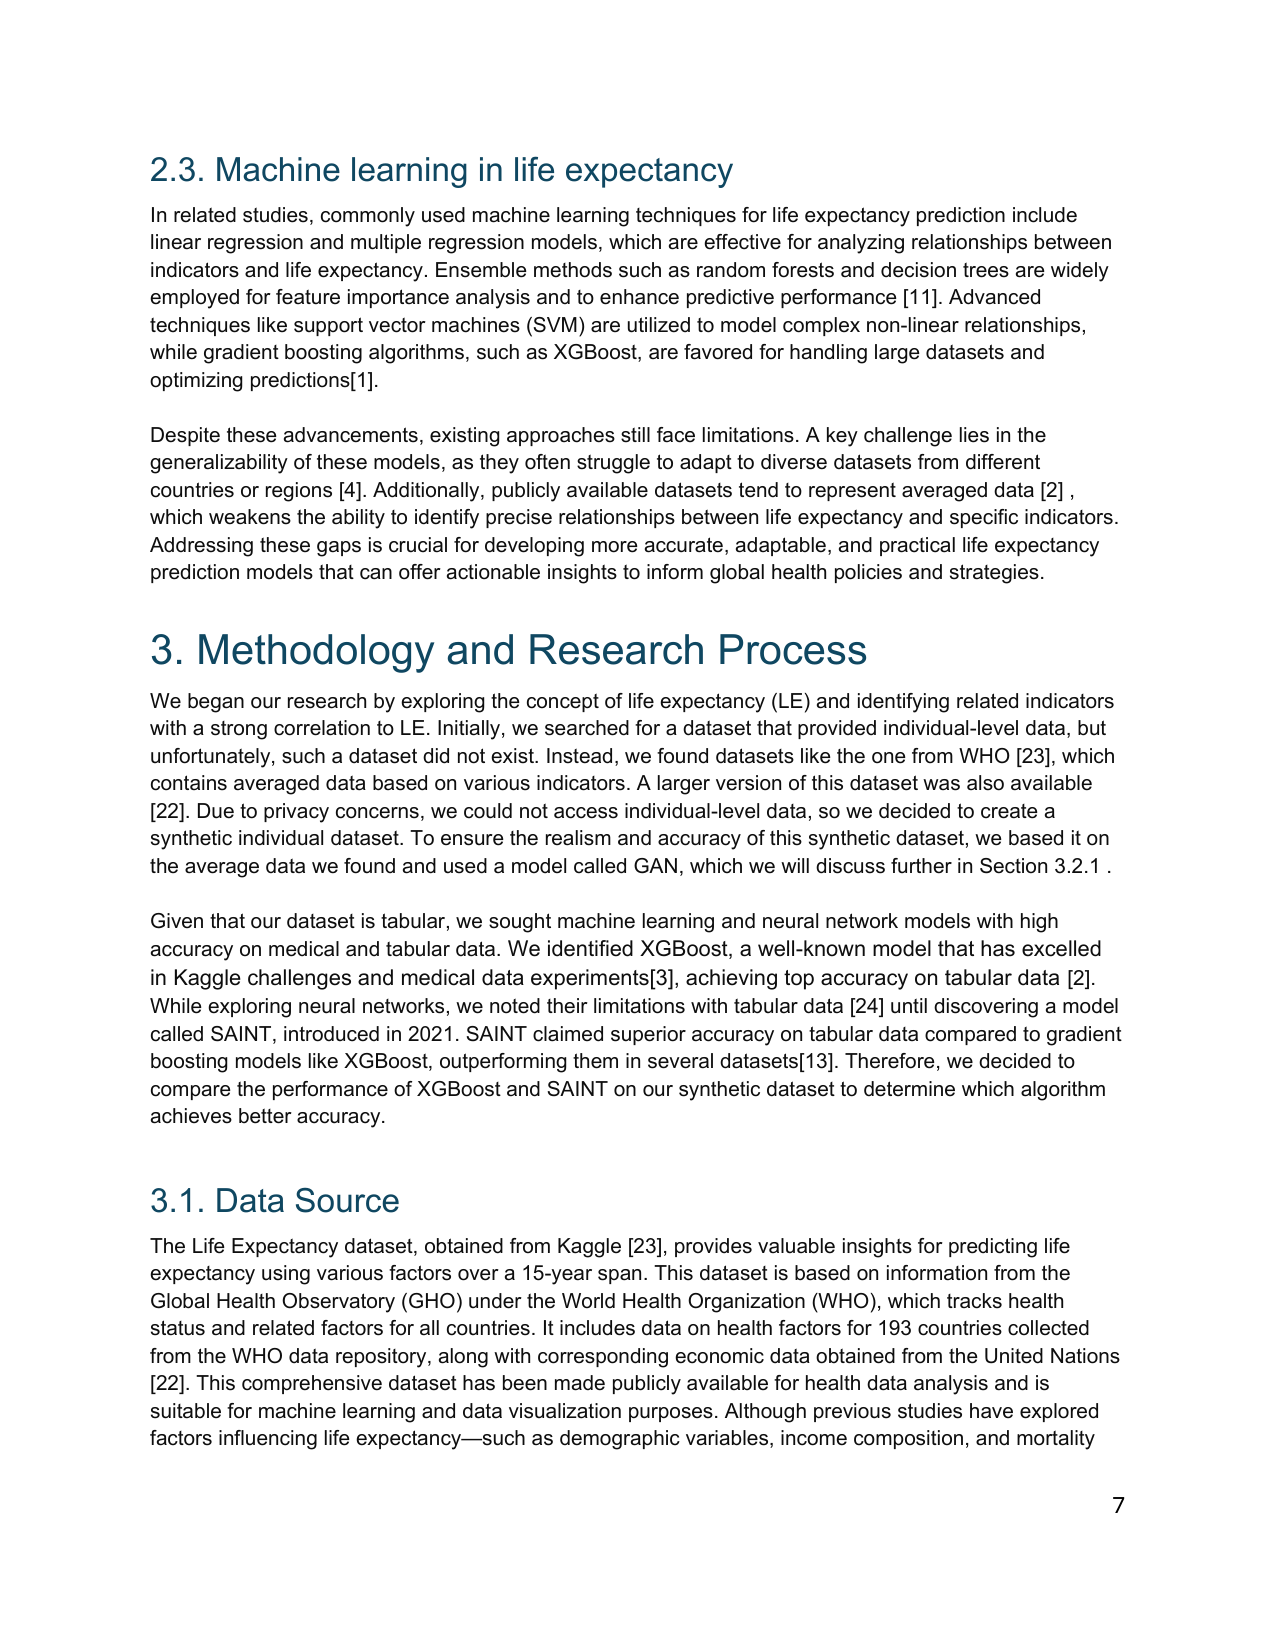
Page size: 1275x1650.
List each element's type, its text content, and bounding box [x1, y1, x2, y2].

text In related studies, commonly used machine learning techniques for life expectancy prediction include linear regression and multiple regression models, which are effective for analyzing relationships between indicators and life expectancy. Ensemble methods such as random forests and decision trees are widely employed for feature importance analysis and to enhance predictive performance [11]. Advanced techniques like support vector machines (SVM) are utilized to model complex non-linear relationships, while gradient boosting algorithms, such as XGBoost, are favored for handling large datasets and optimizing predictions[1]. [150, 202, 1125, 391]
text Given that our dataset is tabular, we sought machine learning and neural network models with high accuracy on medical and tabular data. We identified XGBoost, a well-known model that has excelled in Kaggle challenges and medical data experiments[3], achieving top accuracy on tabular data [2]. While exploring neural networks, we noted their limitations with tabular data [24] until discovering a model called SAINT, introduced in 2021. SAINT claimed superior accuracy on tabular data compared to gradient boosting models like XGBoost, outperforming them in several datasets[13]. Therefore, we decided to compare the performance of XGBoost and SAINT on our synthetic dataset to determine which algorithm achieves better accuracy. [150, 908, 1125, 1128]
subtitle 3.1. Data Source [150, 1181, 1125, 1219]
subtitle 2.3. Machine learning in life expectancy [150, 150, 1125, 188]
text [150, 1233, 1125, 1450]
subtitle 3. Methodology and Research Process [150, 625, 1125, 673]
text Despite these advancements, existing approaches still face limitations. A key challenge lies in the generalizability of these models, as they often struggle to adapt to diverse datasets from different countries or regions [4]. Additionally, publicly available datasets tend to represent averaged data [2] , which weakens the ability to identify precise relationships between life expectancy and specific indicators. Addressing these gaps is crucial for developing more accurate, adaptable, and practical life expectancy prediction models that can offer actionable insights to inform global health policies and strategies. [150, 422, 1125, 584]
text We began our research by exploring the concept of life expectancy (LE) and identifying related indicators with a strong correlation to LE. Initially, we searched for a dataset that provided individual-level data, but unfortunately, such a dataset did not exist. Instead, we found datasets like the one from WHO [23], which contains averaged data based on various indicators. A larger version of this dataset was also available [22]. Due to privacy concerns, we could not access individual-level data, so we decided to create a synthetic individual dataset. To ensure the realism and accuracy of this synthetic dataset, we based it on the average data we found and used a model called GAN, which we will discuss further in Section 3.2.1 . [150, 688, 1125, 877]
